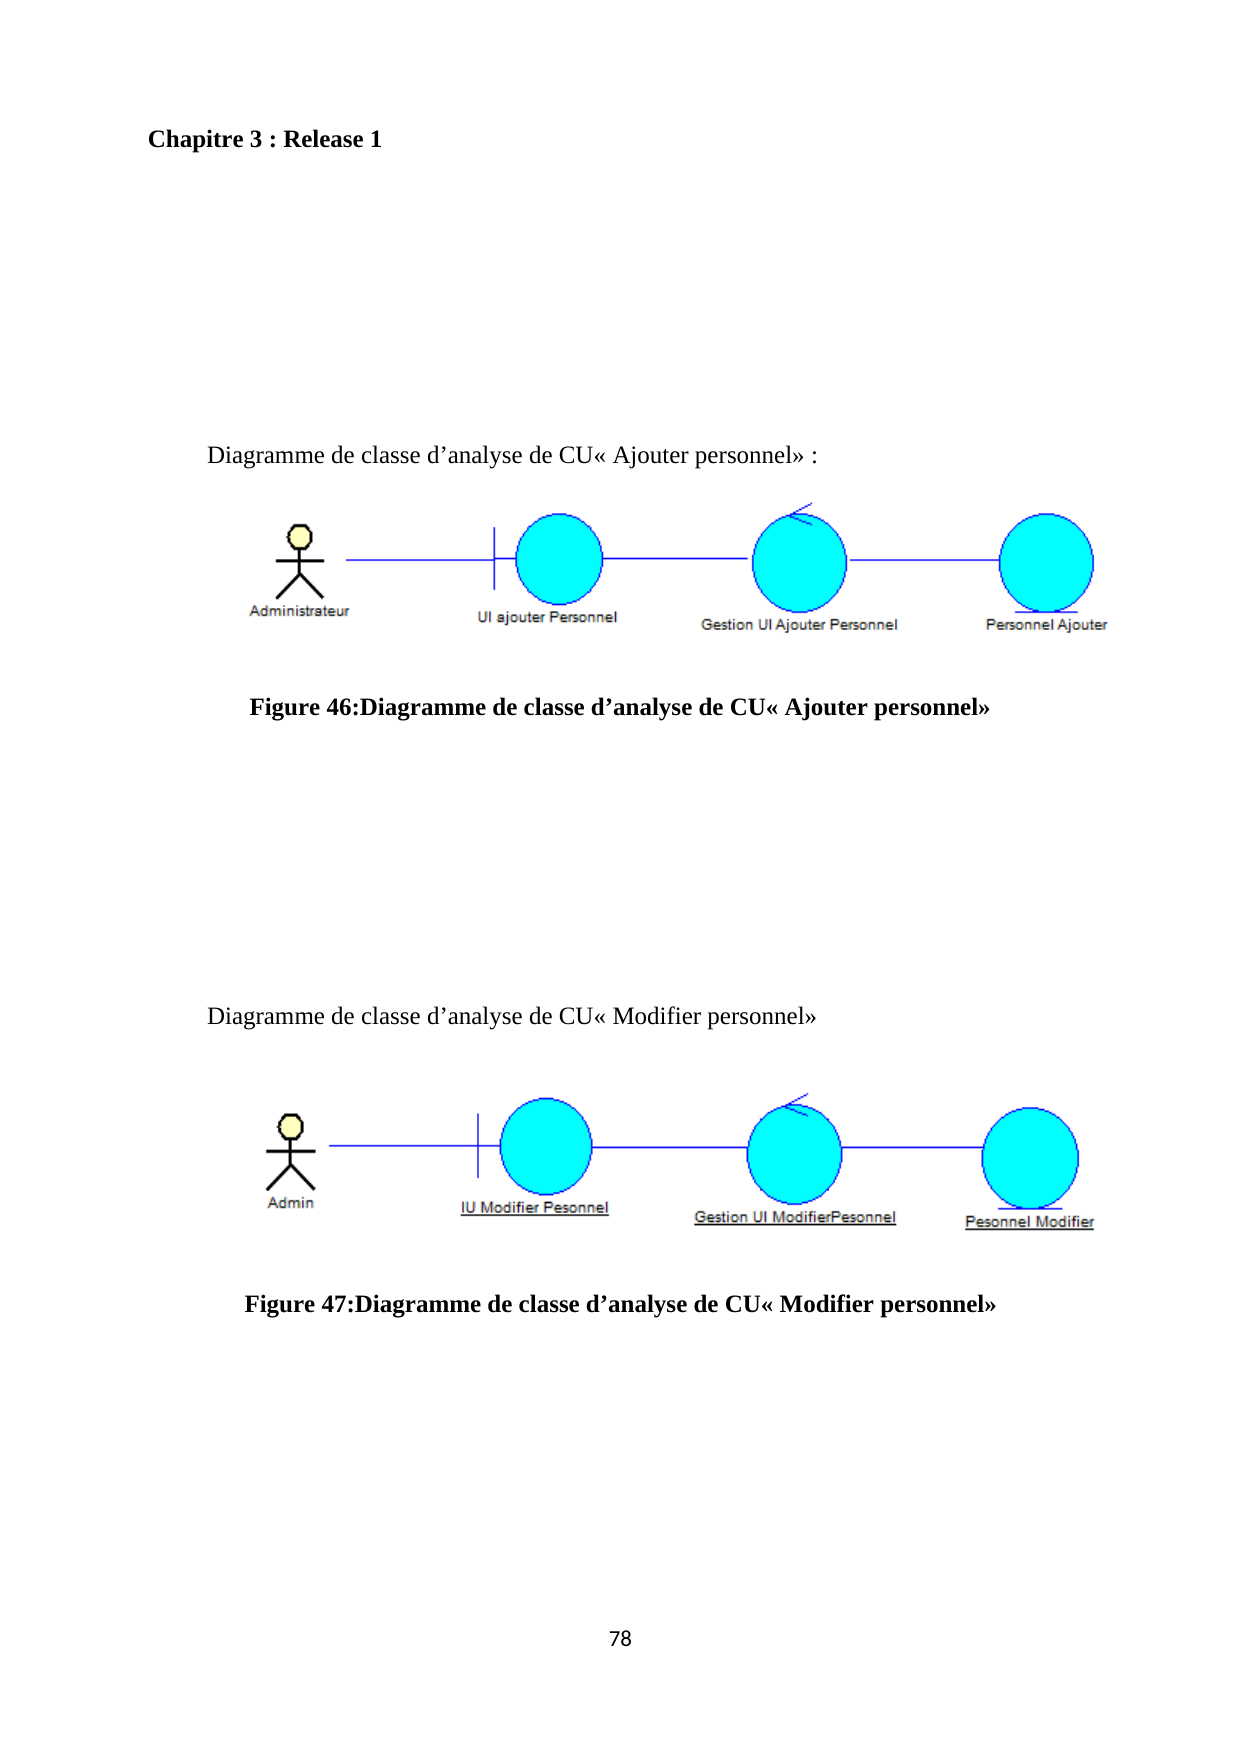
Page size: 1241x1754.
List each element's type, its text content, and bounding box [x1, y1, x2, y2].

picture [244, 483, 1154, 679]
text Diagramme de classe d’analyse de CU« Modifier personnel» [207, 1001, 1093, 1029]
picture [244, 1043, 1145, 1276]
list Figure 47:Diagramme de classe d’analyse de CU« Modifier personnel» [244, 1289, 1093, 1318]
text Figure 46:Diagramme de classe d’analyse de CU« Ajouter personnel» [148, 692, 1093, 721]
text Diagramme de classe d’analyse de CU« Ajouter personnel» : [207, 441, 1093, 469]
